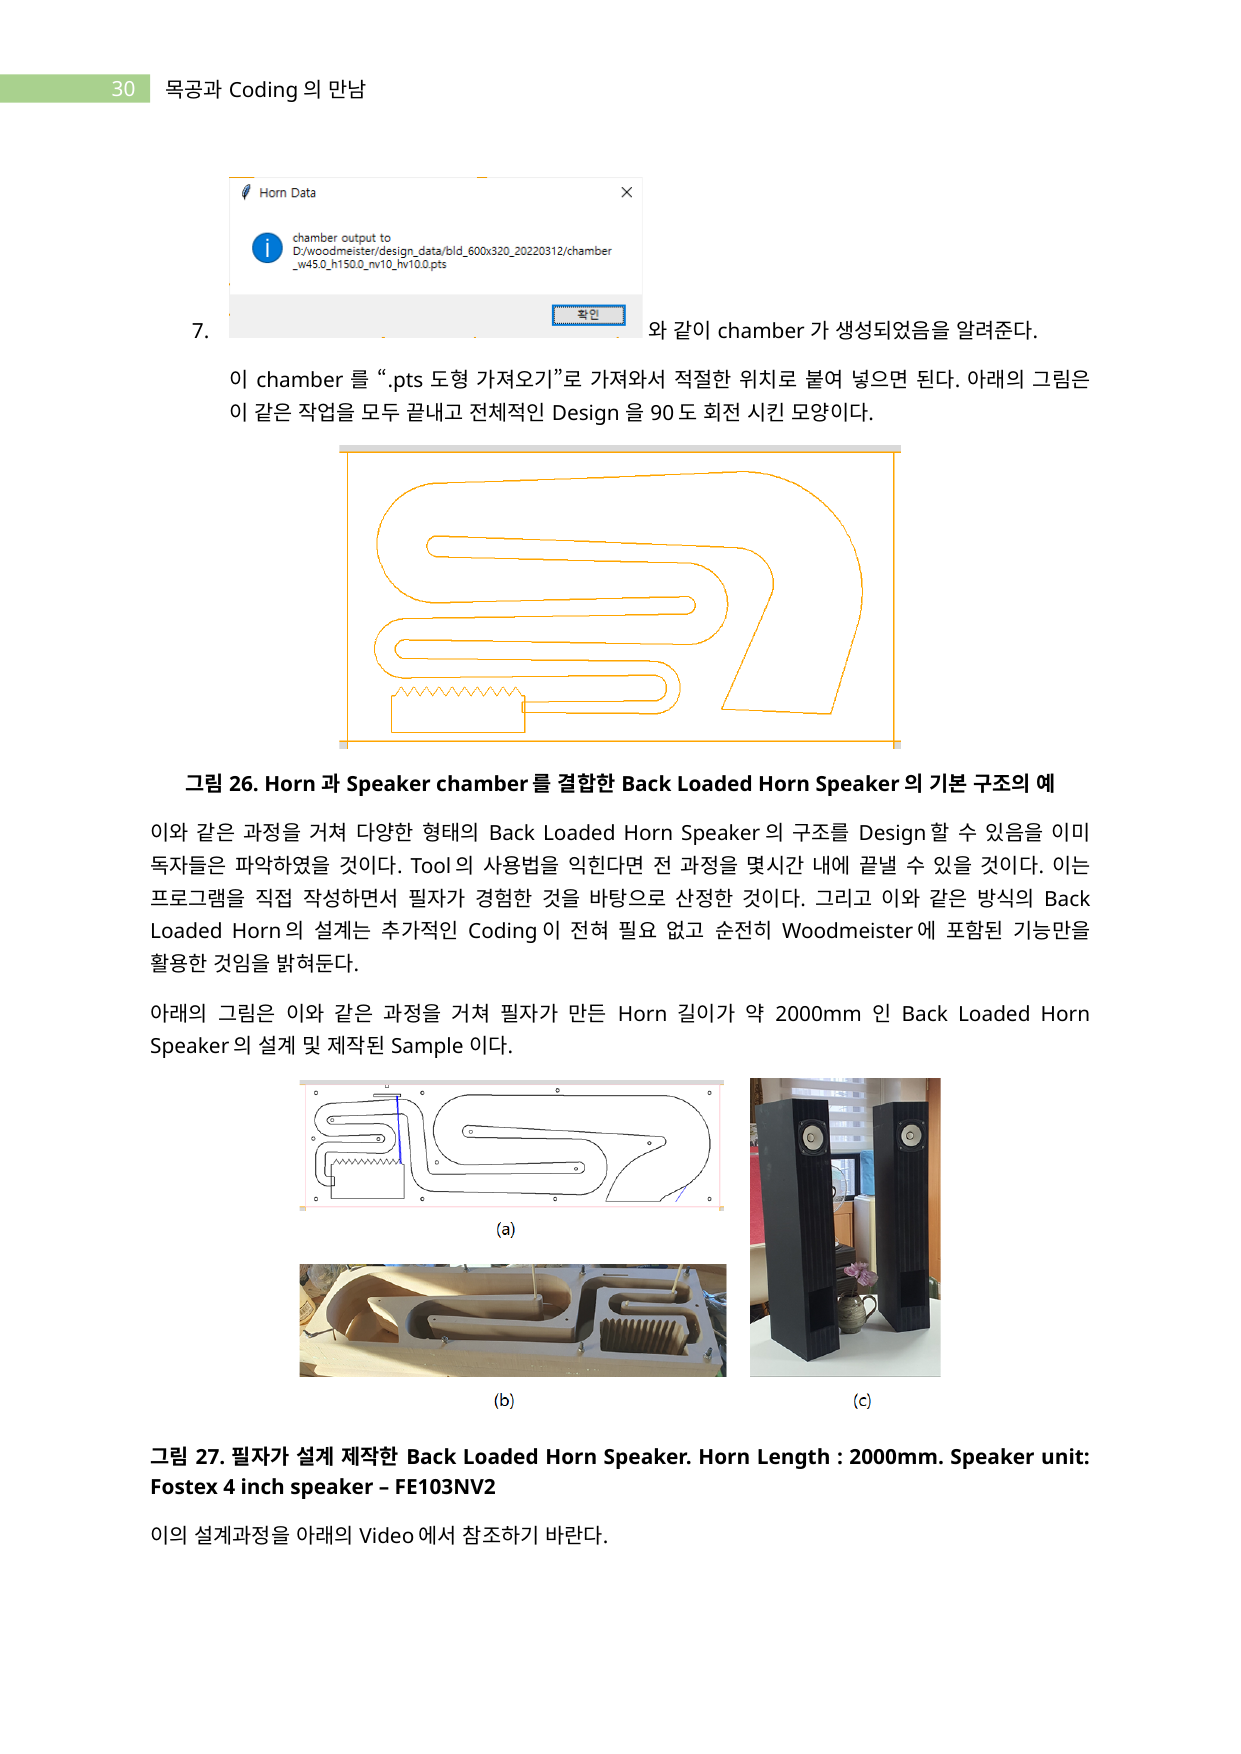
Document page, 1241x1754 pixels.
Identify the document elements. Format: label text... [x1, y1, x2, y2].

text 그림 27. 필자가 설계 제작한 Back Loaded Horn Speaker. Horn Length : 2000mm. Speaker unit: Fostex 4 inch speaker – FE103NV2 [150, 1440, 1090, 1501]
text 아래의 그림은 이와 같은 과정을 거쳐 필자가 만든 Horn 길이가 약 2000mm 인 Back Loaded Horn Speaker의 설계 및 제작된 Sample 이다. [150, 997, 1090, 1060]
text 이의 설계과정을 아래의 Video에서 참조하기 바란다. [150, 1520, 1090, 1550]
list 이 chamber 를 “.pts 도형 가져오기”로 가져와서 적절한 위치로 붙여 넣으면 된다. 아래의 그림은 이 같은 작업을 모두 끝내고 전체적인 Design 을 90도 회전 시킨 모양이다. [229, 363, 1090, 426]
picture [339, 445, 901, 749]
text 그림 26. Horn 과 Speaker chamber를 결합한 Back Loaded Horn Speaker의 기본 구조의 예 [150, 767, 1090, 797]
text 이와 같은 과정을 거쳐 다양한 형태의 Back Loaded Horn Speaker의 구조를 Design할 수 있음을 이미 독자들은 파악하였을 것이다. Tool의 사용법을 익힌다면 전 과정을 몇시간 내에 끝낼 수 있을 것이다. 이는 프로그램을 직접 작성하면서 필자가 경험한 것을 바탕으로 산정한 것이다. 그리고 이와 같은 방식의 Back Loaded Horn의 설계는 추가적인 Coding이 전혀 필요 없고 순전히 Woodmeister에 포함된 기능만을 활용한 것임을 밝혀둔다. [150, 817, 1090, 978]
picture [299, 1078, 941, 1421]
picture [229, 177, 643, 338]
